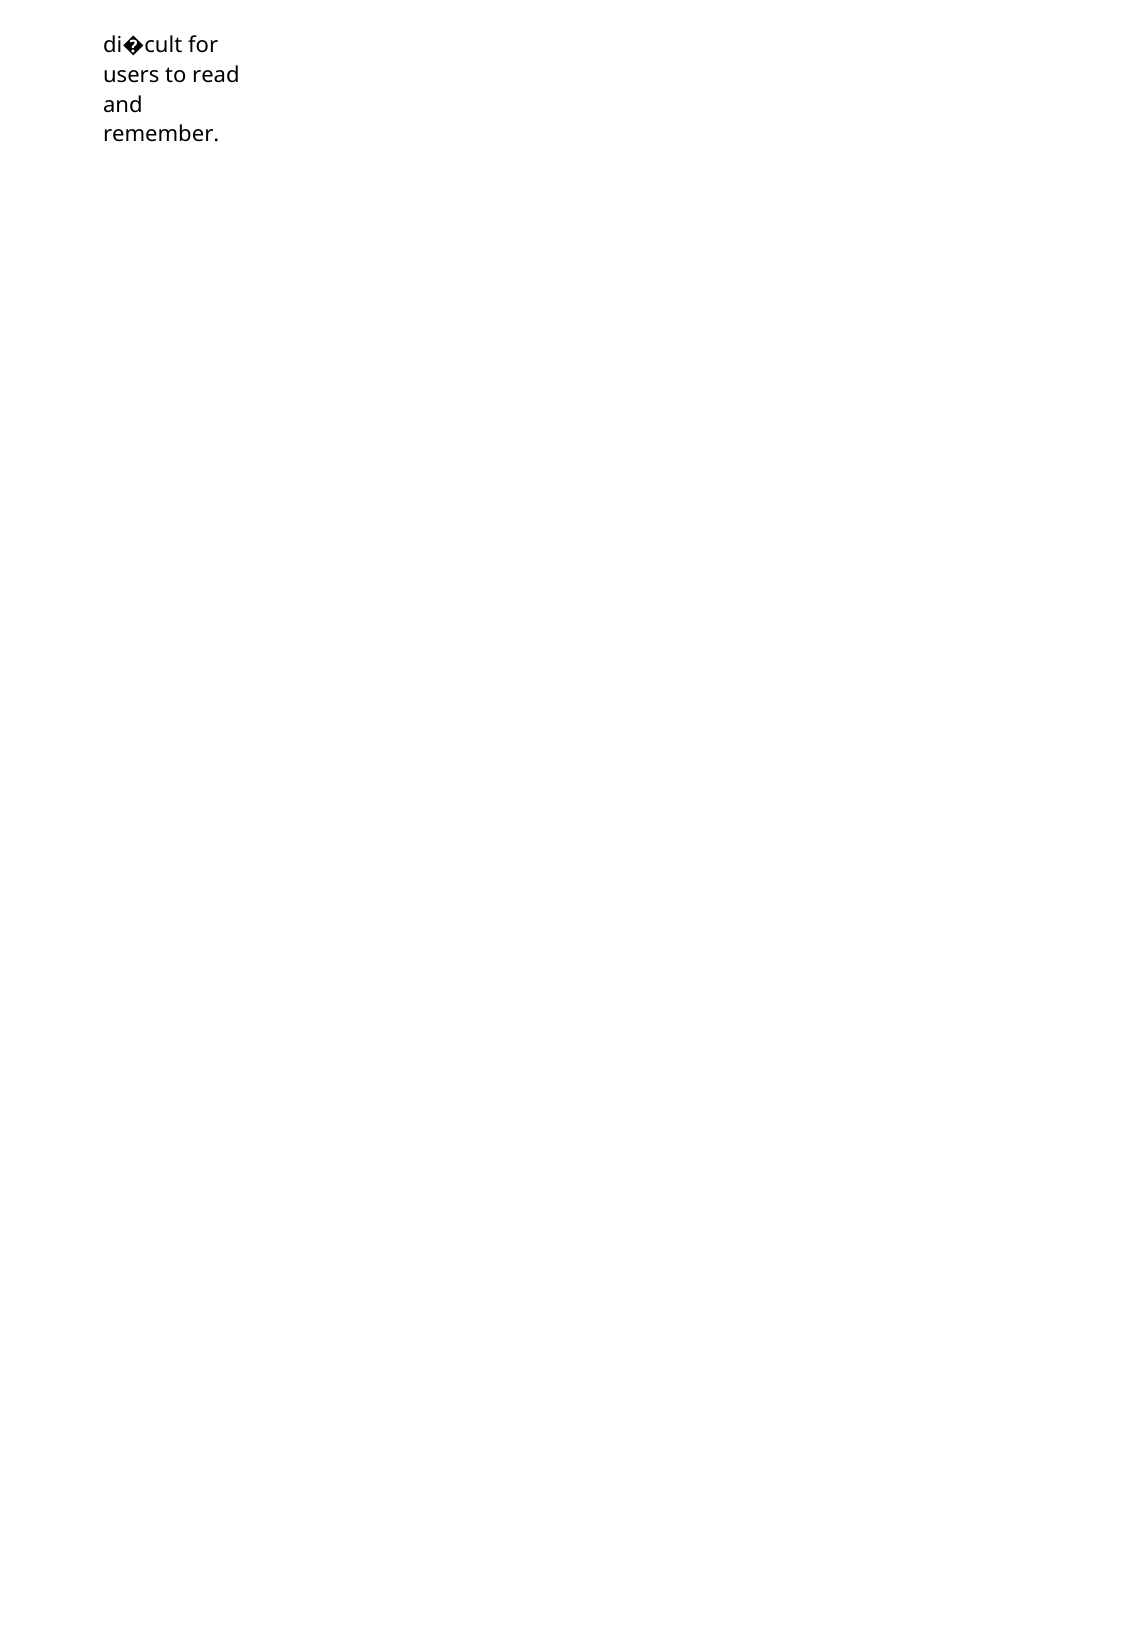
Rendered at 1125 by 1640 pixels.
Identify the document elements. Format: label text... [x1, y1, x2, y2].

text 1). Improved User Experience: Long URLs can be di�cult for users to read and remember. [103, 29, 240, 148]
